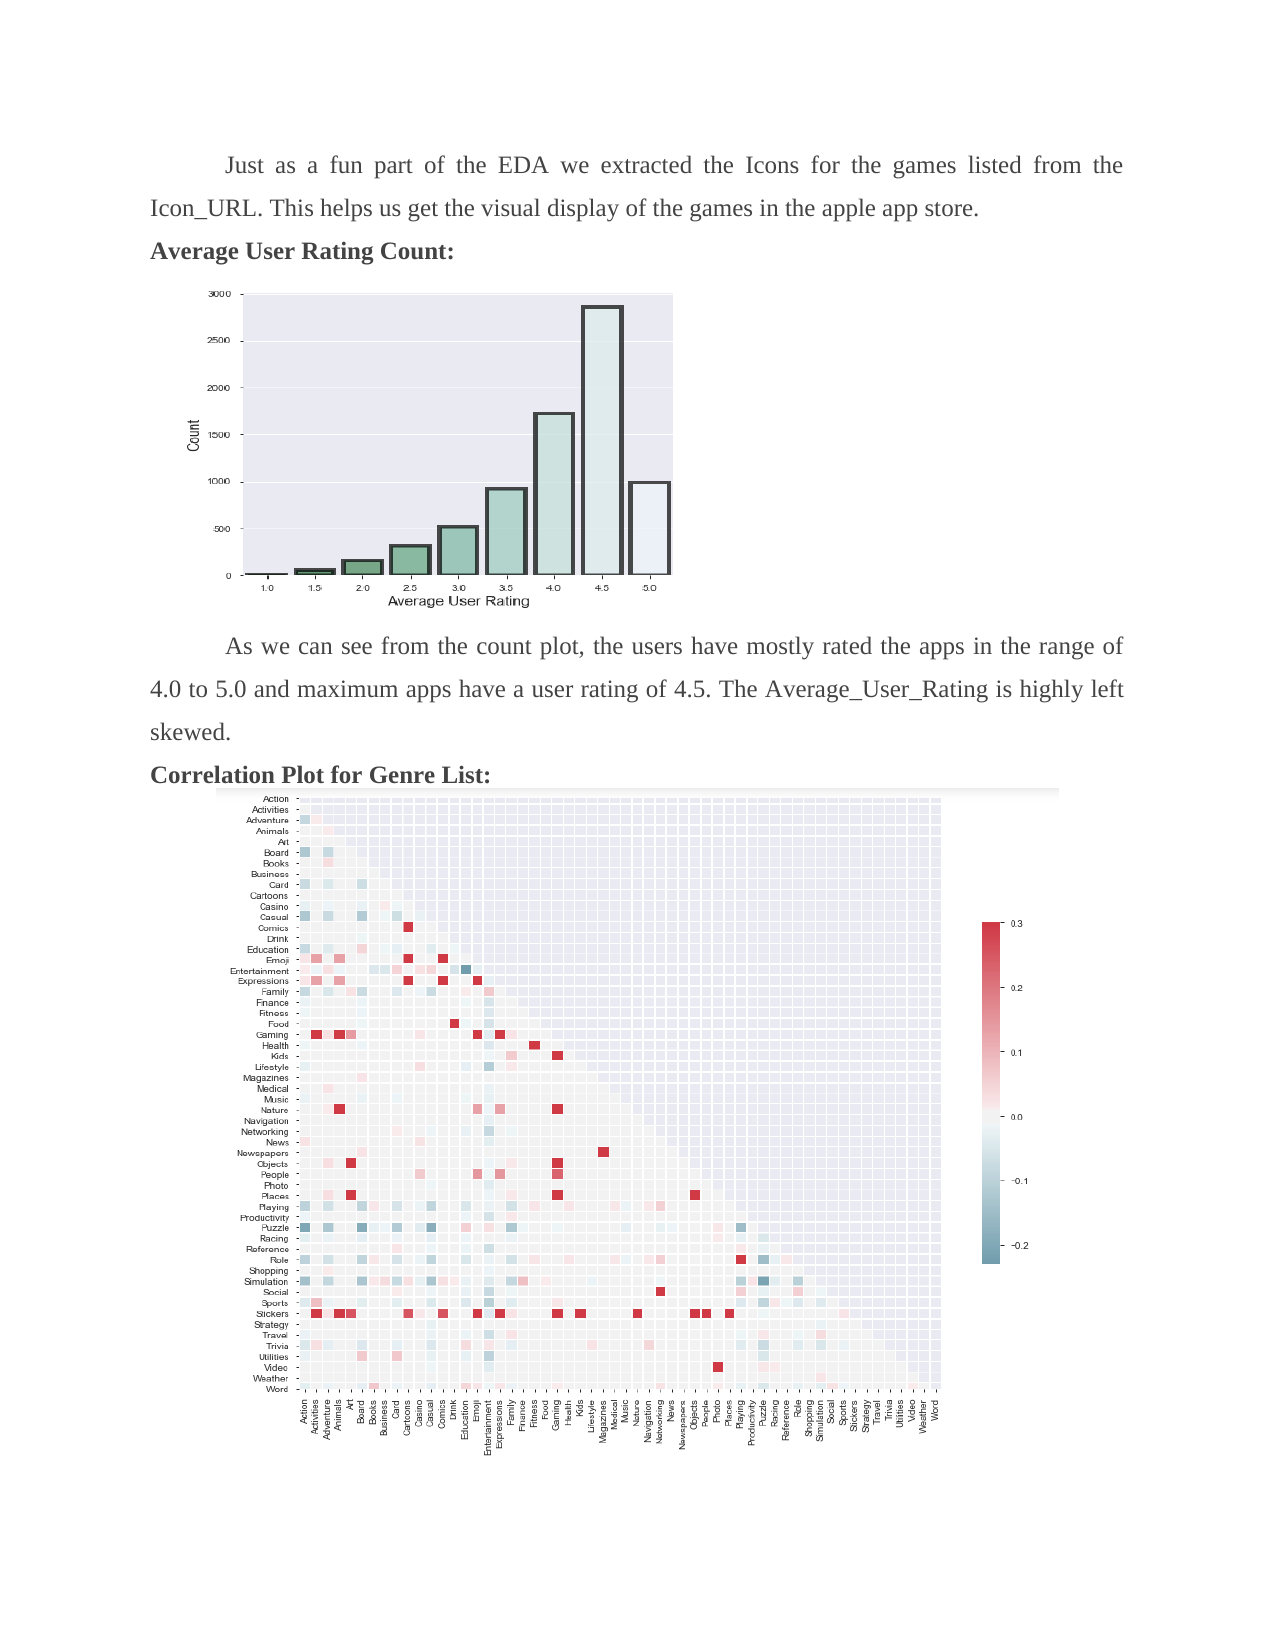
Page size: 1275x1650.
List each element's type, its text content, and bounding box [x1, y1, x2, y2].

picture [150, 279, 794, 618]
text As we can see from the count plot, the users have mostly rated the apps in the range of 4.0 to 5.0 and maximum apps have a user rating of 4.5. The Average_User_Rating is highly left skewed. [150, 631, 1125, 746]
picture [216, 788, 1059, 1460]
subtitle Average User Rating Count: [150, 236, 1125, 265]
text Just as a fun part of the EDA we extracted the Icons for the games listed from the Icon_URL. This helps us get the visual display of the games in the apple app store. [150, 150, 1125, 222]
subtitle Correlation Plot for Genre List: [150, 760, 1125, 789]
